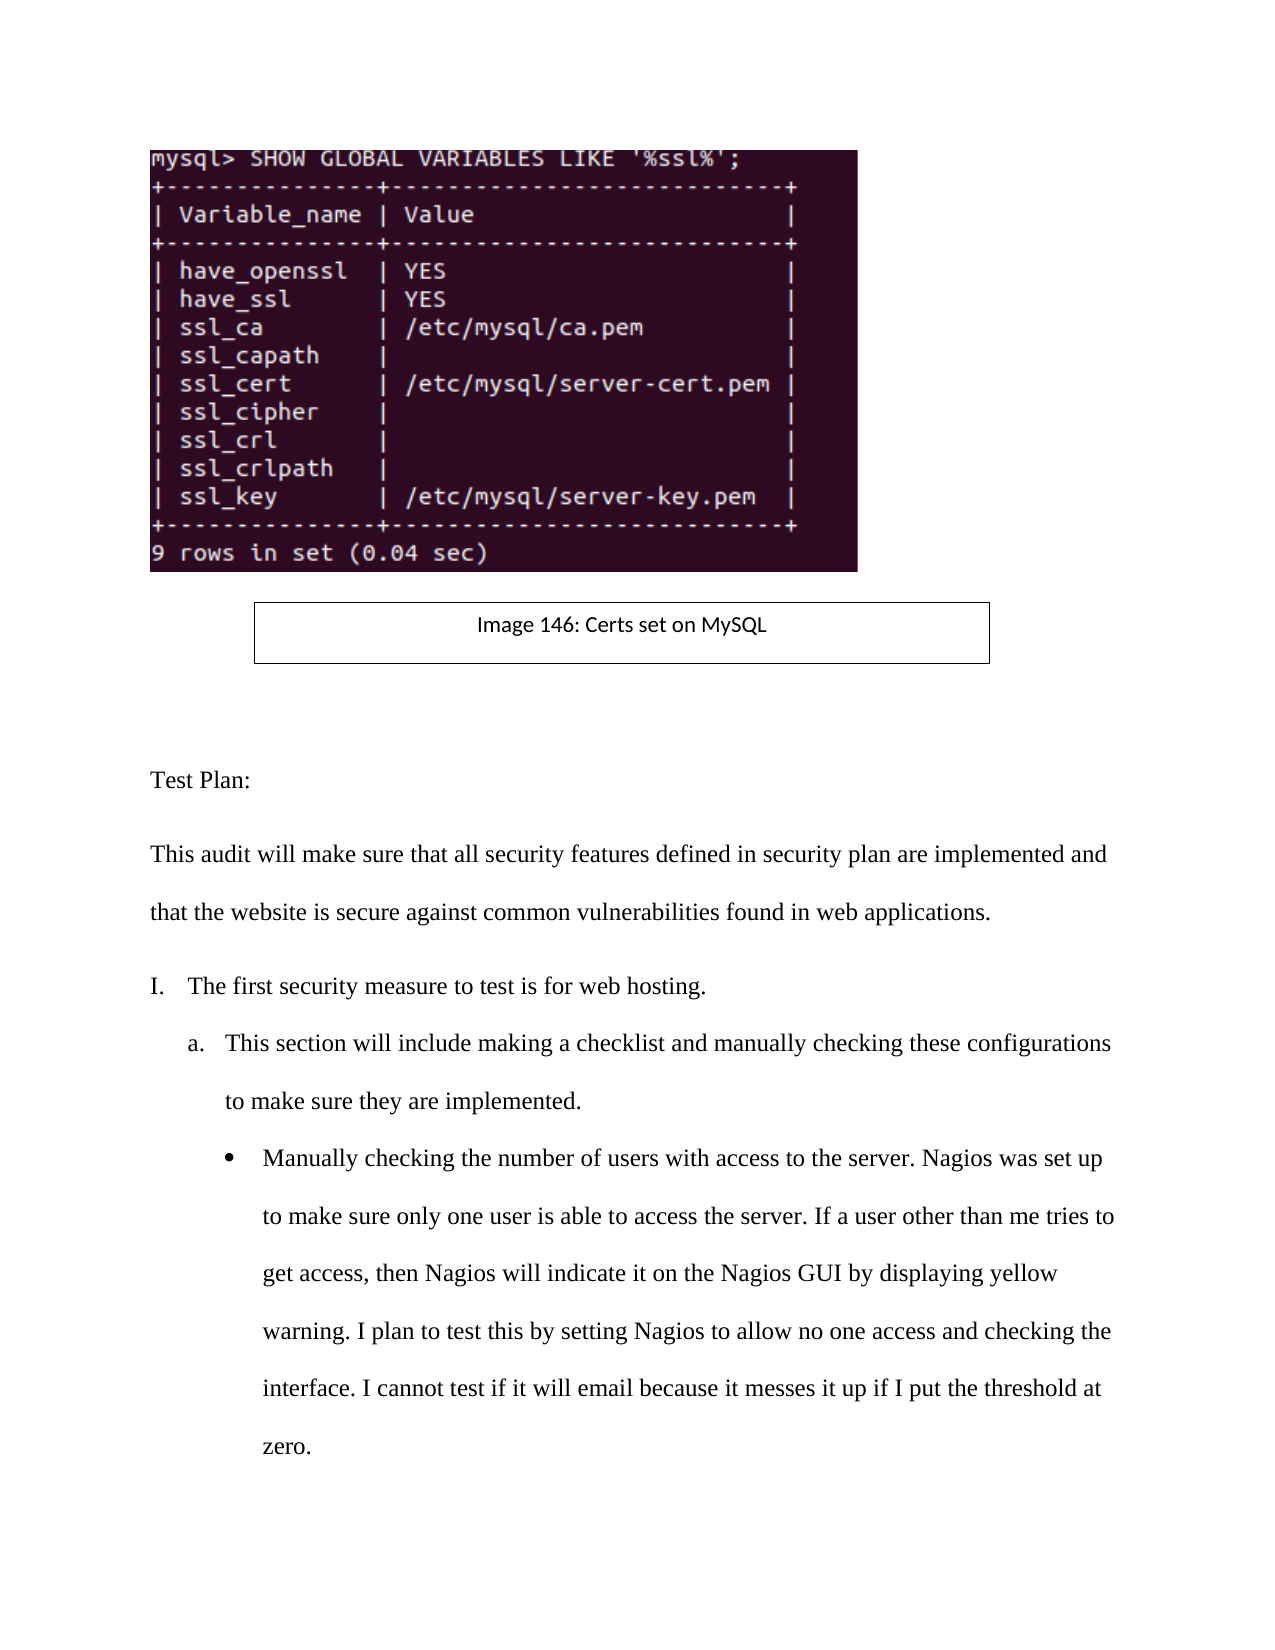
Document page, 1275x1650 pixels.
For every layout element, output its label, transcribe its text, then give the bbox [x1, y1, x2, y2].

list The first security measure to test is for web hosting. [150, 971, 1125, 999]
text This audit will make sure that all security features defined in security plan are implemented and that the website is secure against common vulnerabilities found in web applications. [150, 839, 1125, 925]
list This section will include making a checklist and manually checking these configurations to make sure they are implemented. [187, 1028, 1125, 1114]
picture [150, 150, 858, 572]
list Manually checking the number of users with access to the server. Nagios was set up to make sure only one user is able to access the server. If a user other than me tries to get access, then Nagios will indicate it on the Nagios GUI by displaying yellow warning. I plan to test this by setting Nagios to allow no one access and checking the interface. I cannot test if it will email because it messes it up if I put the threshold at zero. [225, 1143, 1125, 1459]
text Test Plan: [150, 765, 1125, 794]
